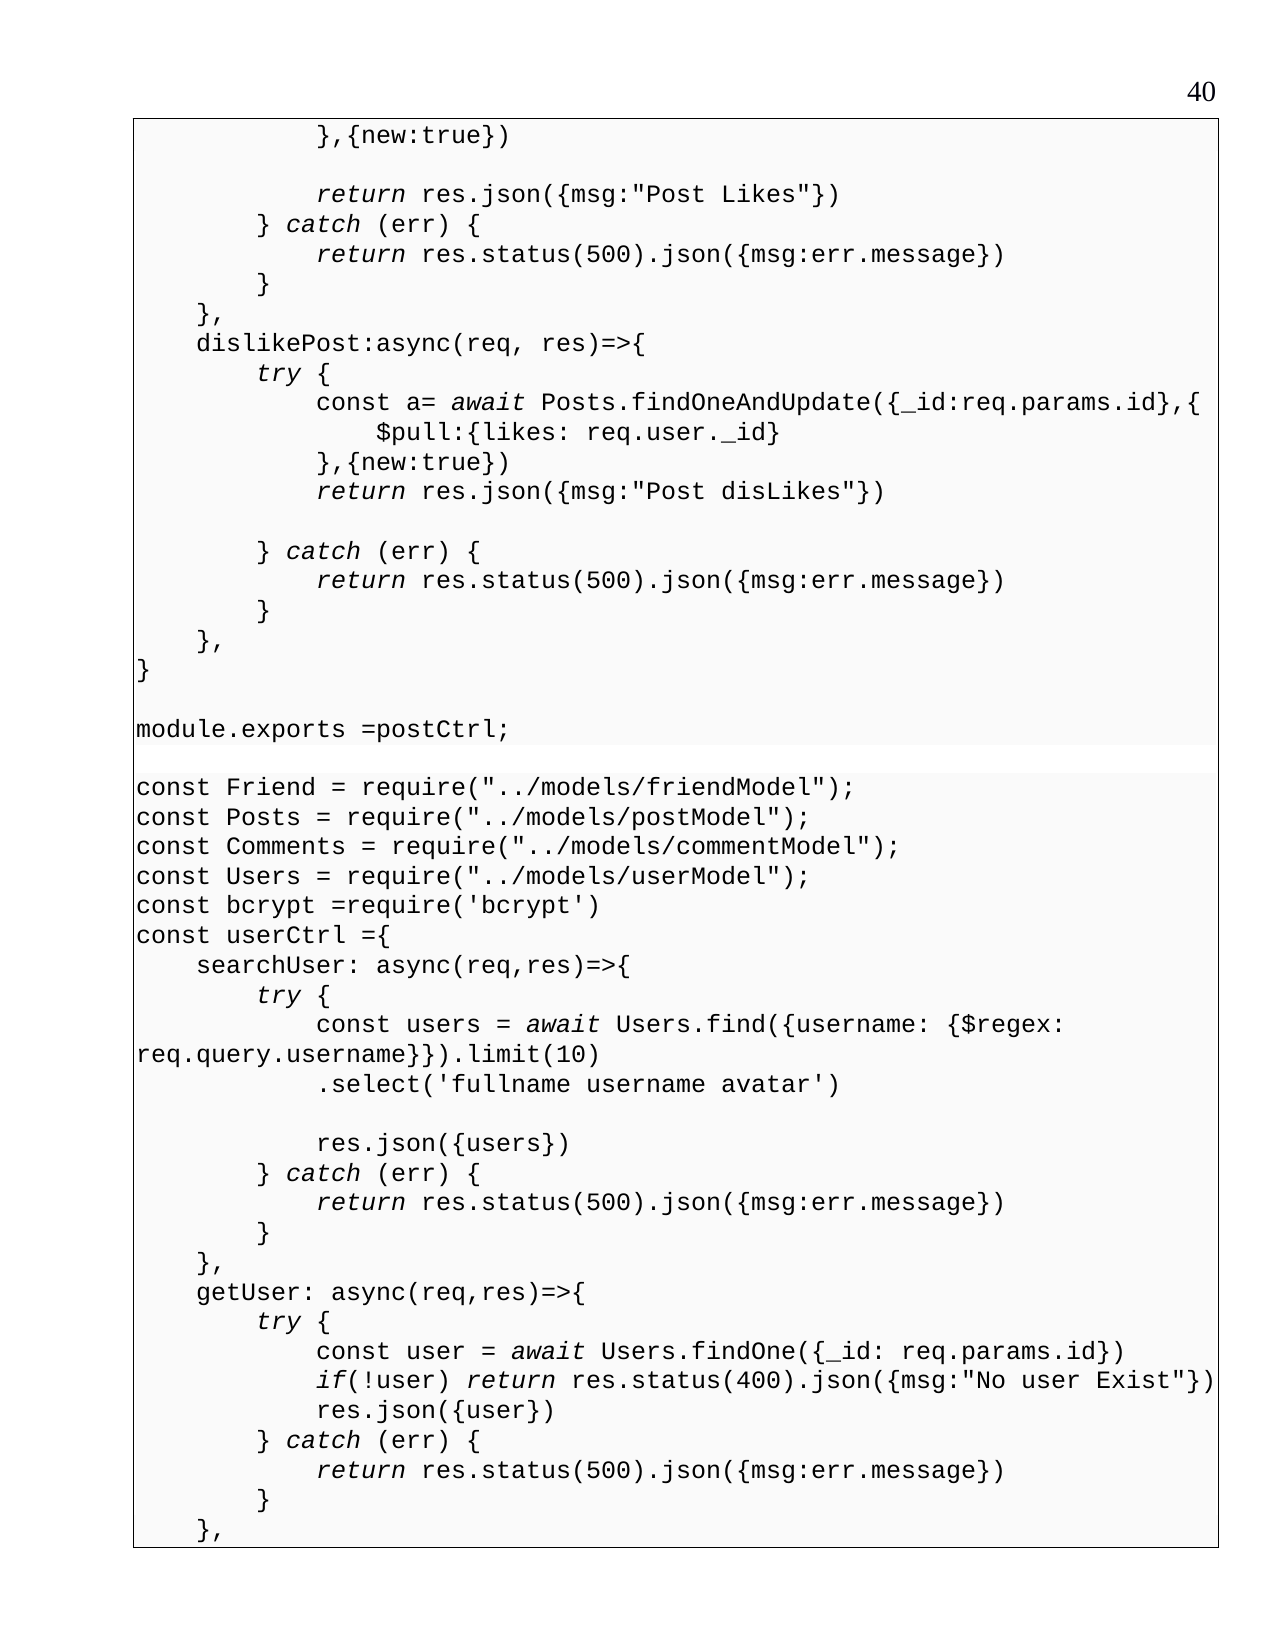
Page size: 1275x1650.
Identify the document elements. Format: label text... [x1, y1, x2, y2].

text $pull:{likes: req.user._id} [136, 418, 1216, 448]
text }, [136, 1248, 1216, 1278]
text }, [134, 1512, 1218, 1547]
text } [136, 1486, 1216, 1512]
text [136, 1367, 1216, 1396]
text const userCtrl ={ [136, 921, 1216, 951]
text .select('fullname username avatar') [136, 1070, 1216, 1099]
text } [136, 270, 1216, 299]
text const a= await Posts.findOneAndUpdate({_id:req.params.id},{ [136, 388, 1216, 418]
text } catch (err) { [136, 210, 1216, 240]
text } catch (err) { [136, 1426, 1216, 1456]
text const users = await Users.find({username: {$regex: req.query.username}}).limit(10) [136, 1011, 1216, 1070]
text return res.json({msg:"Post disLikes"}) [136, 477, 1216, 507]
text const bcrypt =require('bcrypt') [136, 892, 1216, 921]
text searchUser: async(req,res)=>{ [136, 951, 1216, 981]
text },{new:true}) [134, 119, 1218, 151]
text try { [136, 359, 1216, 388]
text return res.json({msg:"Post Likes"}) [136, 181, 1216, 210]
text getUser: async(req,res)=>{ [136, 1278, 1216, 1307]
text return res.status(500).json({msg:err.message}) [136, 1189, 1216, 1218]
text } [136, 596, 1216, 626]
text res.json({users}) [136, 1129, 1216, 1159]
text return res.status(500).json({msg:err.message}) [136, 567, 1216, 596]
text const user = await Users.findOne({_id: req.params.id}) [136, 1337, 1216, 1367]
text } catch (err) { [136, 537, 1216, 567]
text }, [136, 299, 1216, 329]
text dislikePost:async(req, res)=>{ [136, 329, 1216, 359]
text const Posts = require("../models/postModel"); [136, 803, 1216, 832]
text } [136, 656, 1216, 685]
text },{new:true}) [136, 448, 1216, 477]
text try { [136, 981, 1216, 1011]
text return res.status(500).json({msg:err.message}) [136, 1456, 1216, 1486]
text } catch (err) { [136, 1159, 1216, 1189]
text }, [136, 626, 1216, 656]
text const Comments = require("../models/commentModel"); [136, 832, 1216, 862]
text return res.status(500).json({msg:err.message}) [136, 240, 1216, 270]
text } [136, 1218, 1216, 1248]
text module.exports =postCtrl; [136, 715, 1216, 745]
text const Users = require("../models/userModel"); [136, 862, 1216, 892]
text res.json({user}) [136, 1396, 1216, 1426]
text try { [136, 1307, 1216, 1337]
text const Friend = require("../models/friendModel"); [136, 773, 1216, 803]
